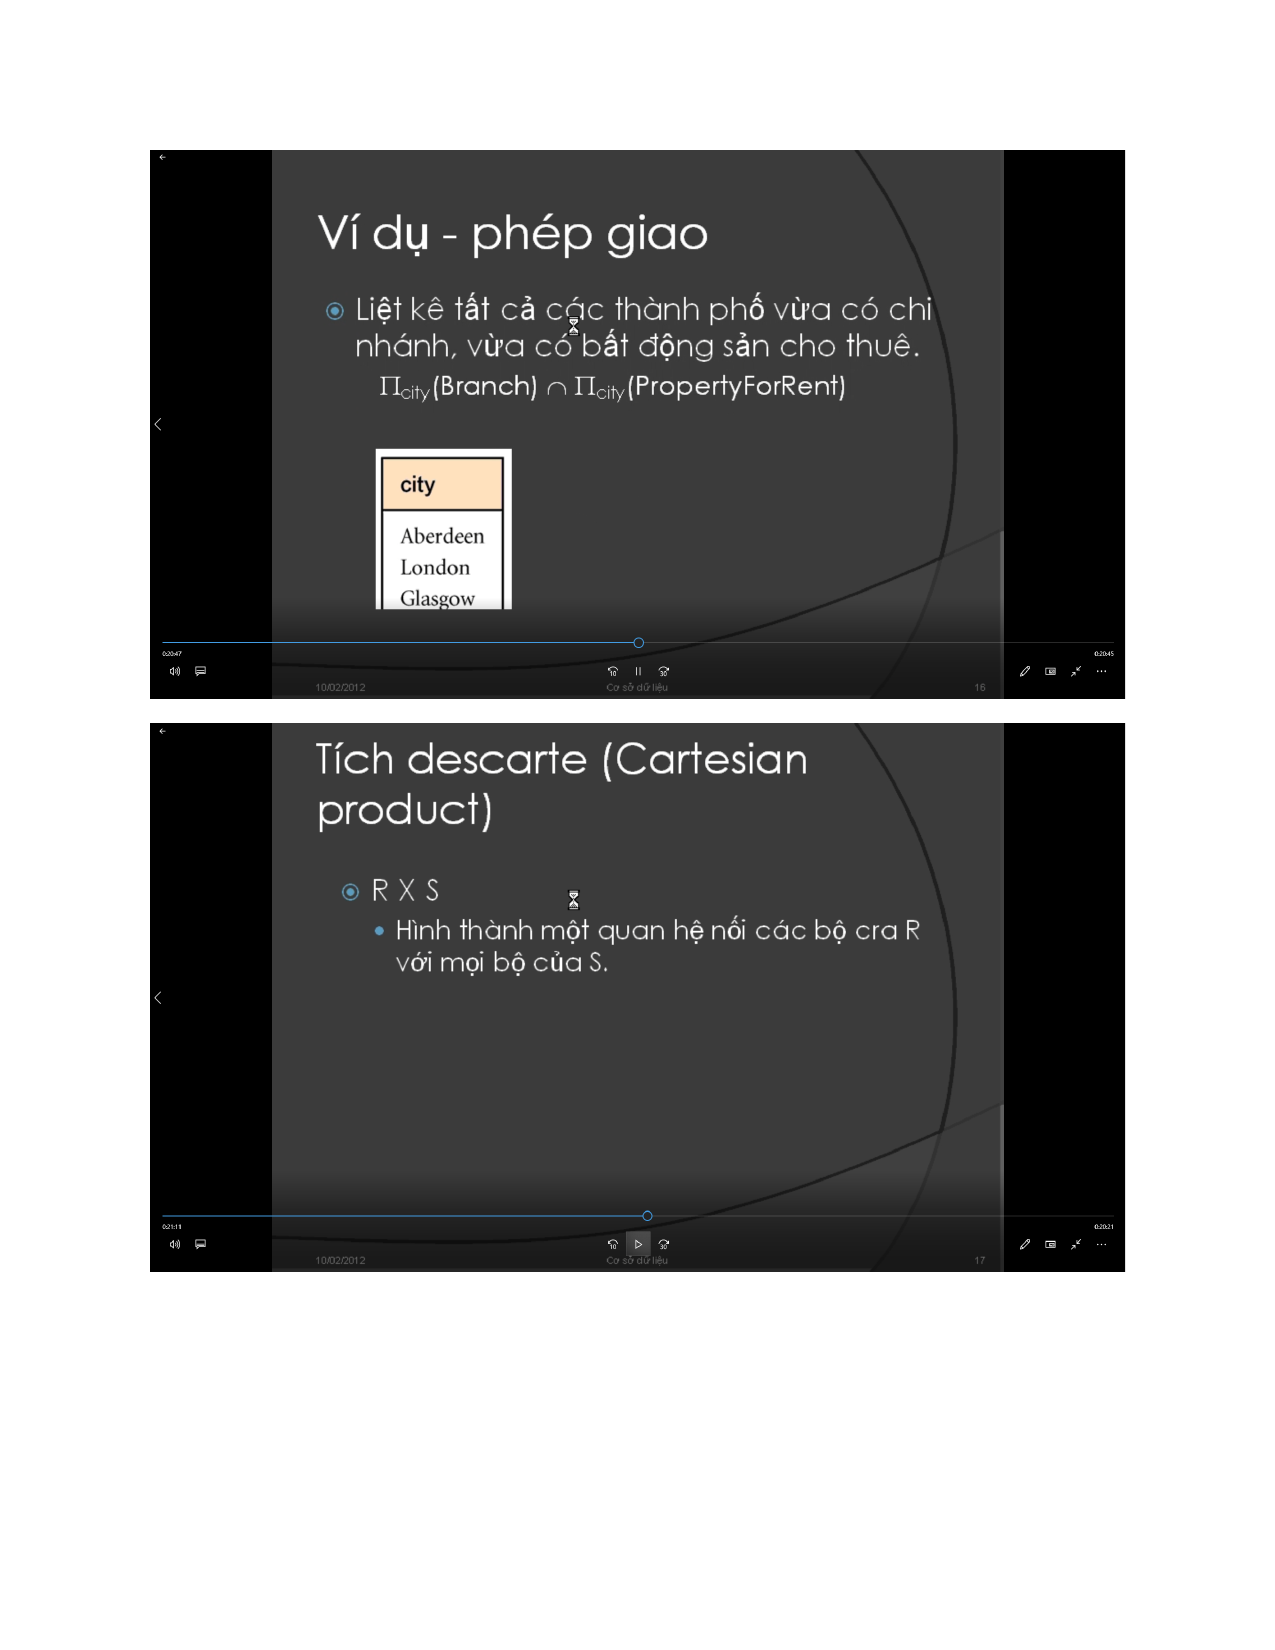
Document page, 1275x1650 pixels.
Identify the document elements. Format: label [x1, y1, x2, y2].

picture [150, 150, 1125, 699]
picture [150, 723, 1125, 1272]
